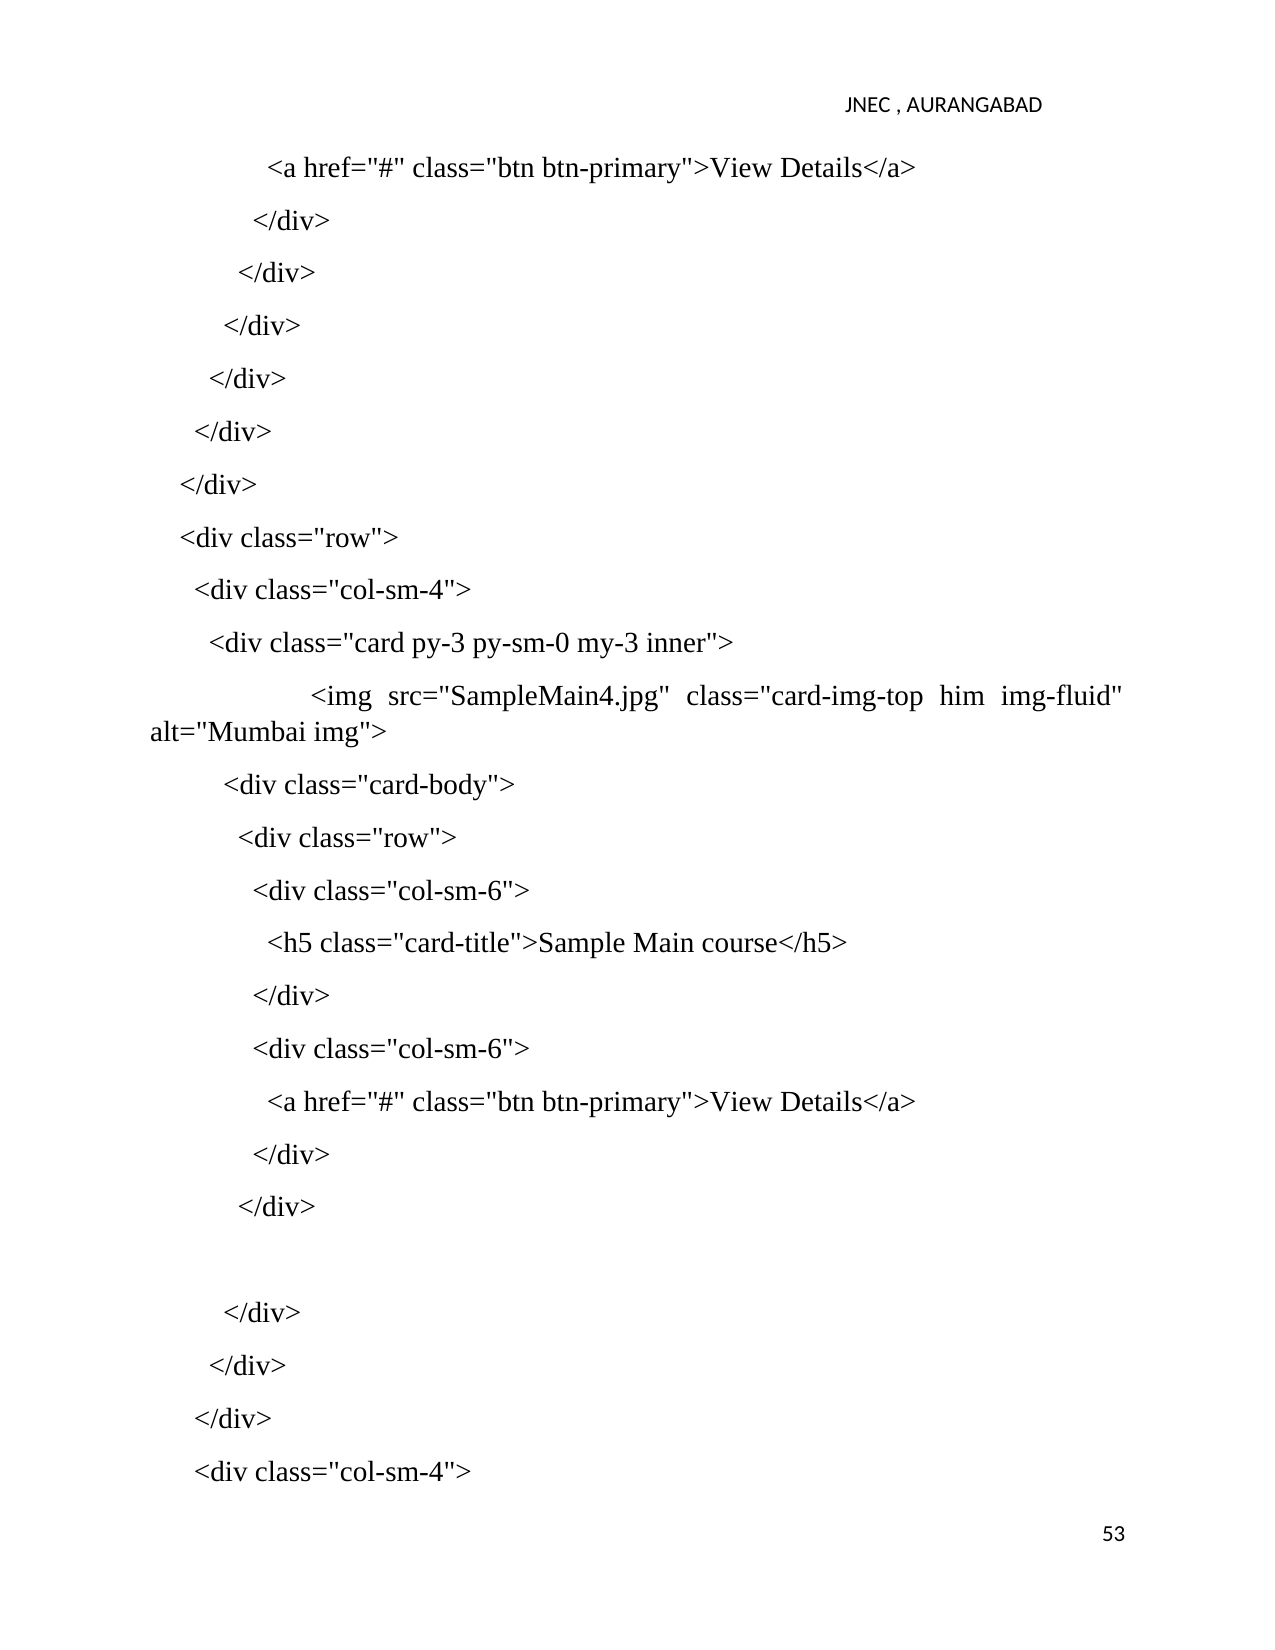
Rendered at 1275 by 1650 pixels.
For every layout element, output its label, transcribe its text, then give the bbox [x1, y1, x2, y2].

text <div class="card py-3 py-sm-0 my-3 inner"> [150, 625, 1125, 659]
text </div> [150, 361, 1125, 395]
text </div> [150, 203, 1125, 236]
text <div class="row"> [150, 820, 1125, 853]
text </div> [150, 256, 1125, 289]
text </div> [150, 1137, 1125, 1170]
text <div class="row"> [150, 520, 1125, 553]
text <img src="SampleMain4.jpg" class="card-img-top him img-fluid" alt="Mumbai img"> [150, 678, 1125, 748]
text <div class="col-sm-6"> [150, 1031, 1125, 1065]
text </div> [150, 308, 1125, 342]
text <h5 class="card-title">Sample Main course</h5> [150, 926, 1125, 959]
text </div> [150, 414, 1125, 448]
text <div class="col-sm-4"> [150, 1454, 1125, 1487]
text </div> [150, 978, 1125, 1012]
text </div> [150, 1295, 1125, 1329]
text </div> [150, 467, 1125, 500]
text <a href="#" class="btn btn-primary">View Details</a> [150, 150, 1125, 183]
text <div class="col-sm-4"> [150, 572, 1125, 606]
text <div class="card-body"> [150, 767, 1125, 801]
text </div> [150, 1348, 1125, 1382]
text <div class="col-sm-6"> [150, 873, 1125, 906]
text </div> [150, 1189, 1125, 1223]
text <a href="#" class="btn btn-primary">View Details</a> [150, 1084, 1125, 1117]
text </div> [150, 1401, 1125, 1434]
